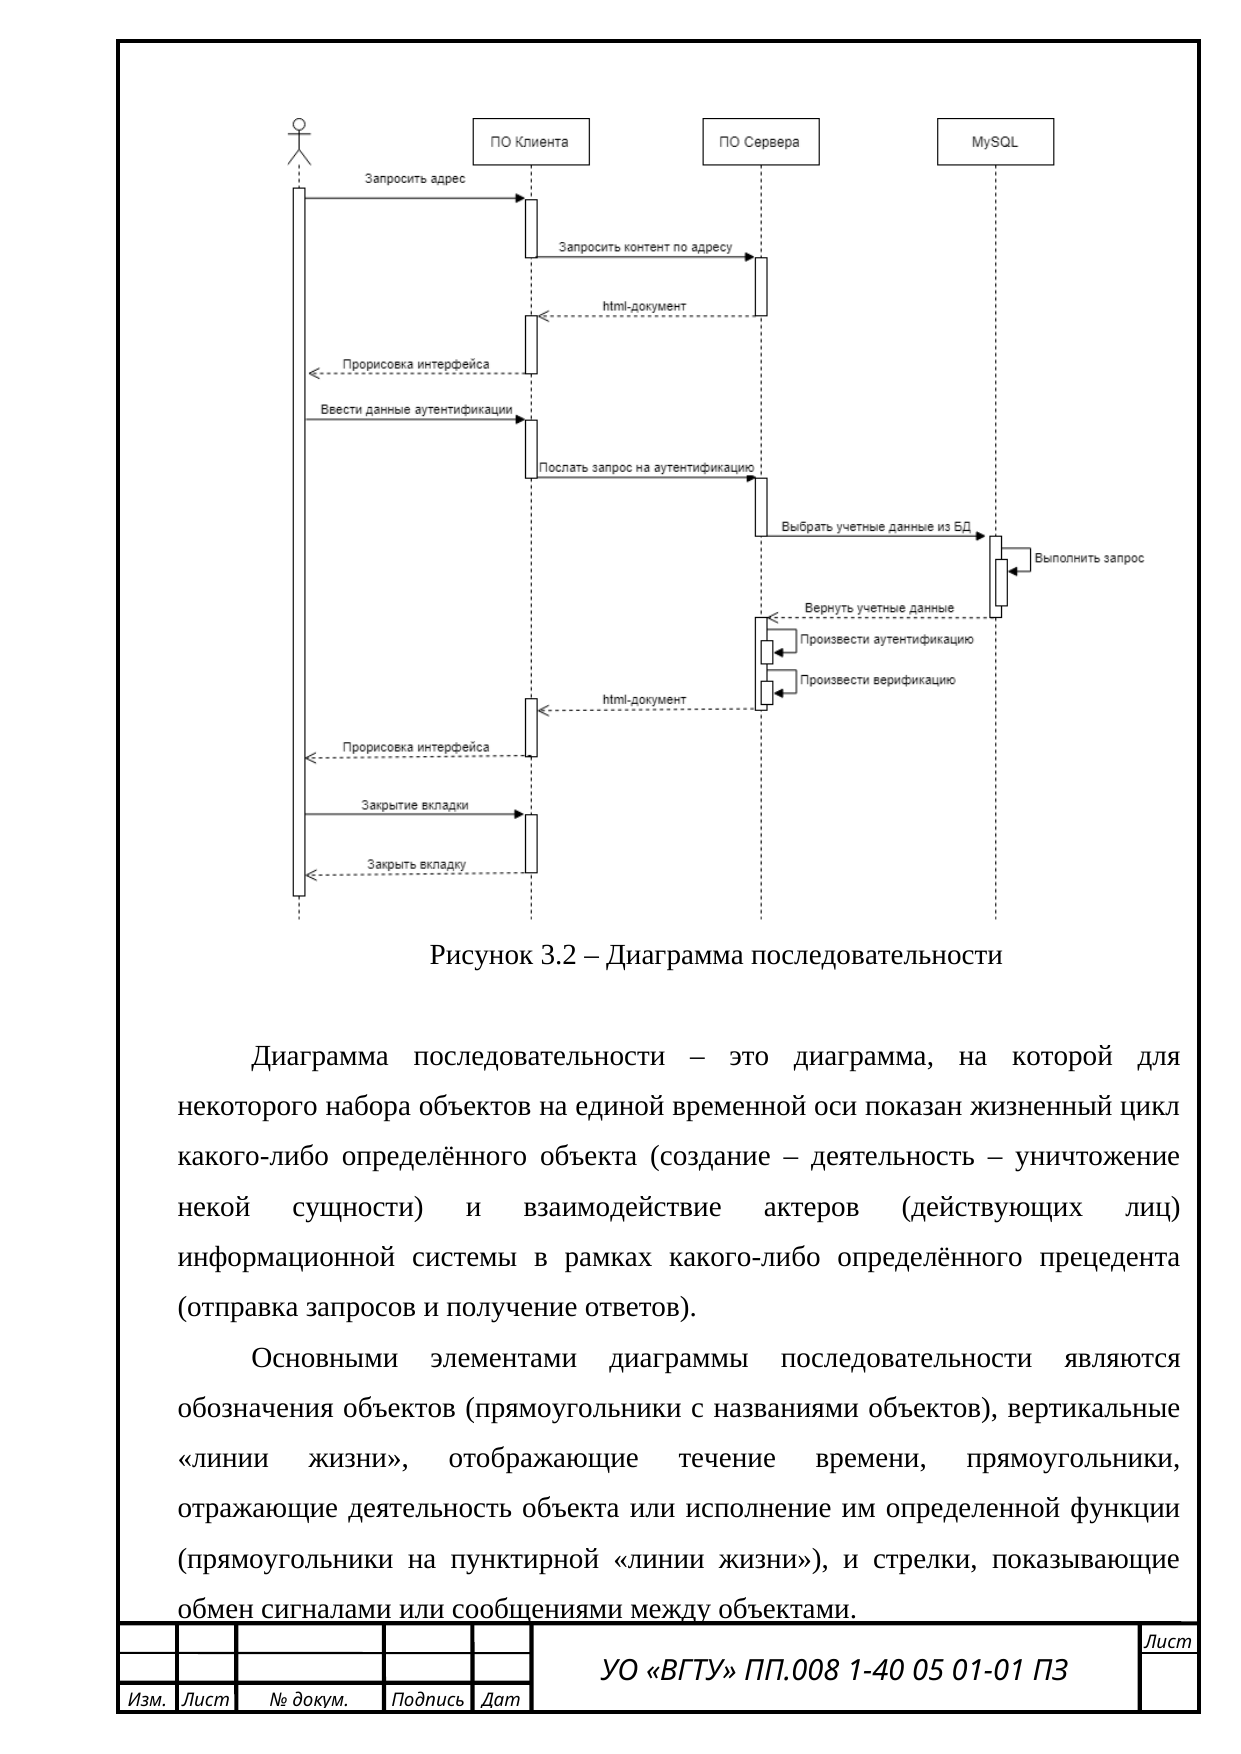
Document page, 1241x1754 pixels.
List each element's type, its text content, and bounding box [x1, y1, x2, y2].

picture [287, 118, 1145, 921]
text Рисунок 3.2 – Диаграмма последовательности [177, 937, 1181, 971]
text Диаграмма последовательности – это диаграмма, на которой для некоторого набора объектов на единой временной оси показан жизненный цикл какого-либо определённого объекта (создание – деятельность – уничтожение некой сущности) и взаимодействие актеров (действующих лиц) информационной системы в рамках какого-либо определённого прецедента (отправка запросов и получение ответов). [177, 1038, 1181, 1323]
text Основными элементами диаграммы последовательности являются обозначения объектов (прямоугольники с названиями объектов), вертикальные «линии жизни», отображающие течение времени, прямоугольники, отражающие деятельность объекта или исполнение им определенной функции (прямоугольники на пунктирной «линии жизни»), и стрелки, показывающие обмен сигналами или сообщениями между объектами. [177, 1340, 1181, 1625]
